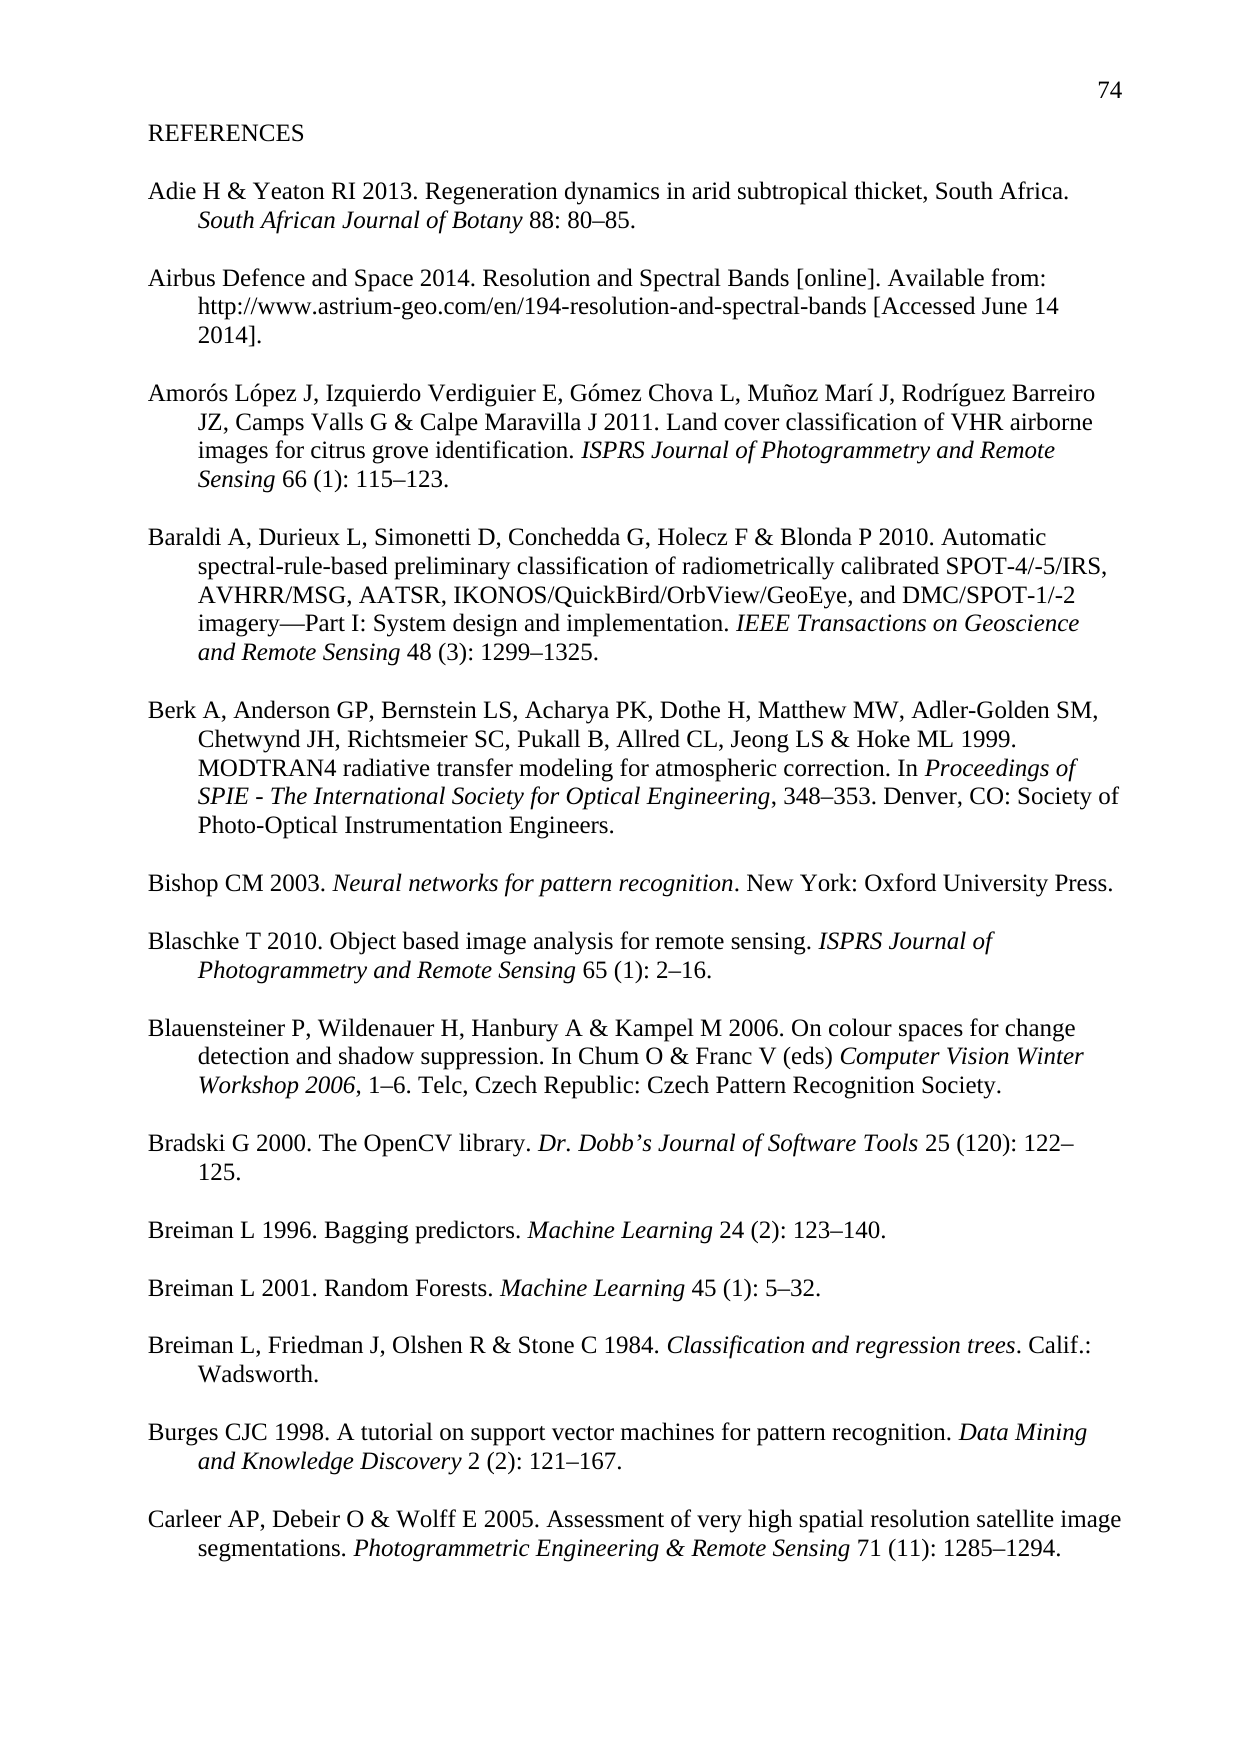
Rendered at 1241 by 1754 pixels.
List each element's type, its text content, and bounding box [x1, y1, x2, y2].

text Bradski G 2000. The OpenCV library. Dr. Dobb’s Journal of Software Tools 25 (120): 122– 125. [148, 1128, 1122, 1186]
text Blaschke T 2010. Object based image analysis for remote sensing. ISPRS Journal of Photogrammetry and Remote Sensing 65 (1): 2–16. [148, 926, 1122, 983]
text Breiman L, Friedman J, Olshen R & Stone C 1984. Classification and regression trees. Calif.: Wadsworth. [148, 1331, 1122, 1388]
text Airbus Defence and Space 2014. Resolution and Spectral Bands [online]. Available from: http://www.astrium-geo.com/en/194-resolution-and-spectral-bands [Accessed June 14 2014]. [148, 263, 1122, 349]
text Breiman L 1996. Bagging predictors. Machine Learning 24 (2): 123–140. [148, 1215, 1122, 1243]
text Breiman L 2001. Random Forests. Machine Learning 45 (1): 5–32. [148, 1273, 1122, 1301]
text Berk A, Anderson GP, Bernstein LS, Acharya PK, Dothe H, Matthew MW, Adler-Golden SM, Chetwynd JH, Richtsmeier SC, Pukall B, Allred CL, Jeong LS & Hoke ML 1999. MODTRAN4 radiative transfer modeling for atmospheric correction. In Proceedings of SPIE - The International Society for Optical Engineering, 348–353. Denver, CO: Society of Photo-Optical Instrumentation Engineers. [148, 695, 1122, 839]
text Baraldi A, Durieux L, Simonetti D, Conchedda G, Holecz F & Blonda P 2010. Automatic spectral-rule-based preliminary classification of radiometrically calibrated SPOT-4/-5/IRS, AVHRR/MSG, AATSR, IKONOS/QuickBird/OrbView/GeoEye, and DMC/SPOT-1/-2 imagery—Part I: System design and implementation. IEEE Transactions on Geoscience and Remote Sensing 48 (3): 1299–1325. [148, 522, 1122, 666]
text Carleer AP, Debeir O & Wolff E 2005. Assessment of very high spatial resolution satellite image segmentations. Photogrammetric Engineering & Remote Sensing 71 (11): 1285–1294. [148, 1504, 1122, 1561]
text Adie H & Yeaton RI 2013. Regeneration dynamics in arid subtropical thicket, South Africa. South African Journal of Botany 88: 80–85. [148, 176, 1122, 233]
text Amorós López J, Izquierdo Verdiguier E, Gómez Chova L, Muñoz Marí J, Rodríguez Barreiro JZ, Camps Valls G & Calpe Maravilla J 2011. Land cover classification of VHR airborne images for citrus grove identification. ISPRS Journal of Photogrammetry and Remote Sensing 66 (1): 115–123. [148, 378, 1122, 493]
text Blauensteiner P, Wildenauer H, Hanbury A & Kampel M 2006. On colour spaces for change detection and shadow suppression. In Chum O & Franc V (eds) Computer Vision Winter Workshop 2006, 1–6. Telc, Czech Republic: Czech Pattern Recognition Society. [148, 1013, 1122, 1099]
text Bishop CM 2003. Neural networks for pattern recognition. New York: Oxford University Press. [148, 868, 1122, 897]
text Burges CJC 1998. A tutorial on support vector machines for pattern recognition. Data Mining and Knowledge Discovery 2 (2): 121–167. [148, 1417, 1122, 1475]
